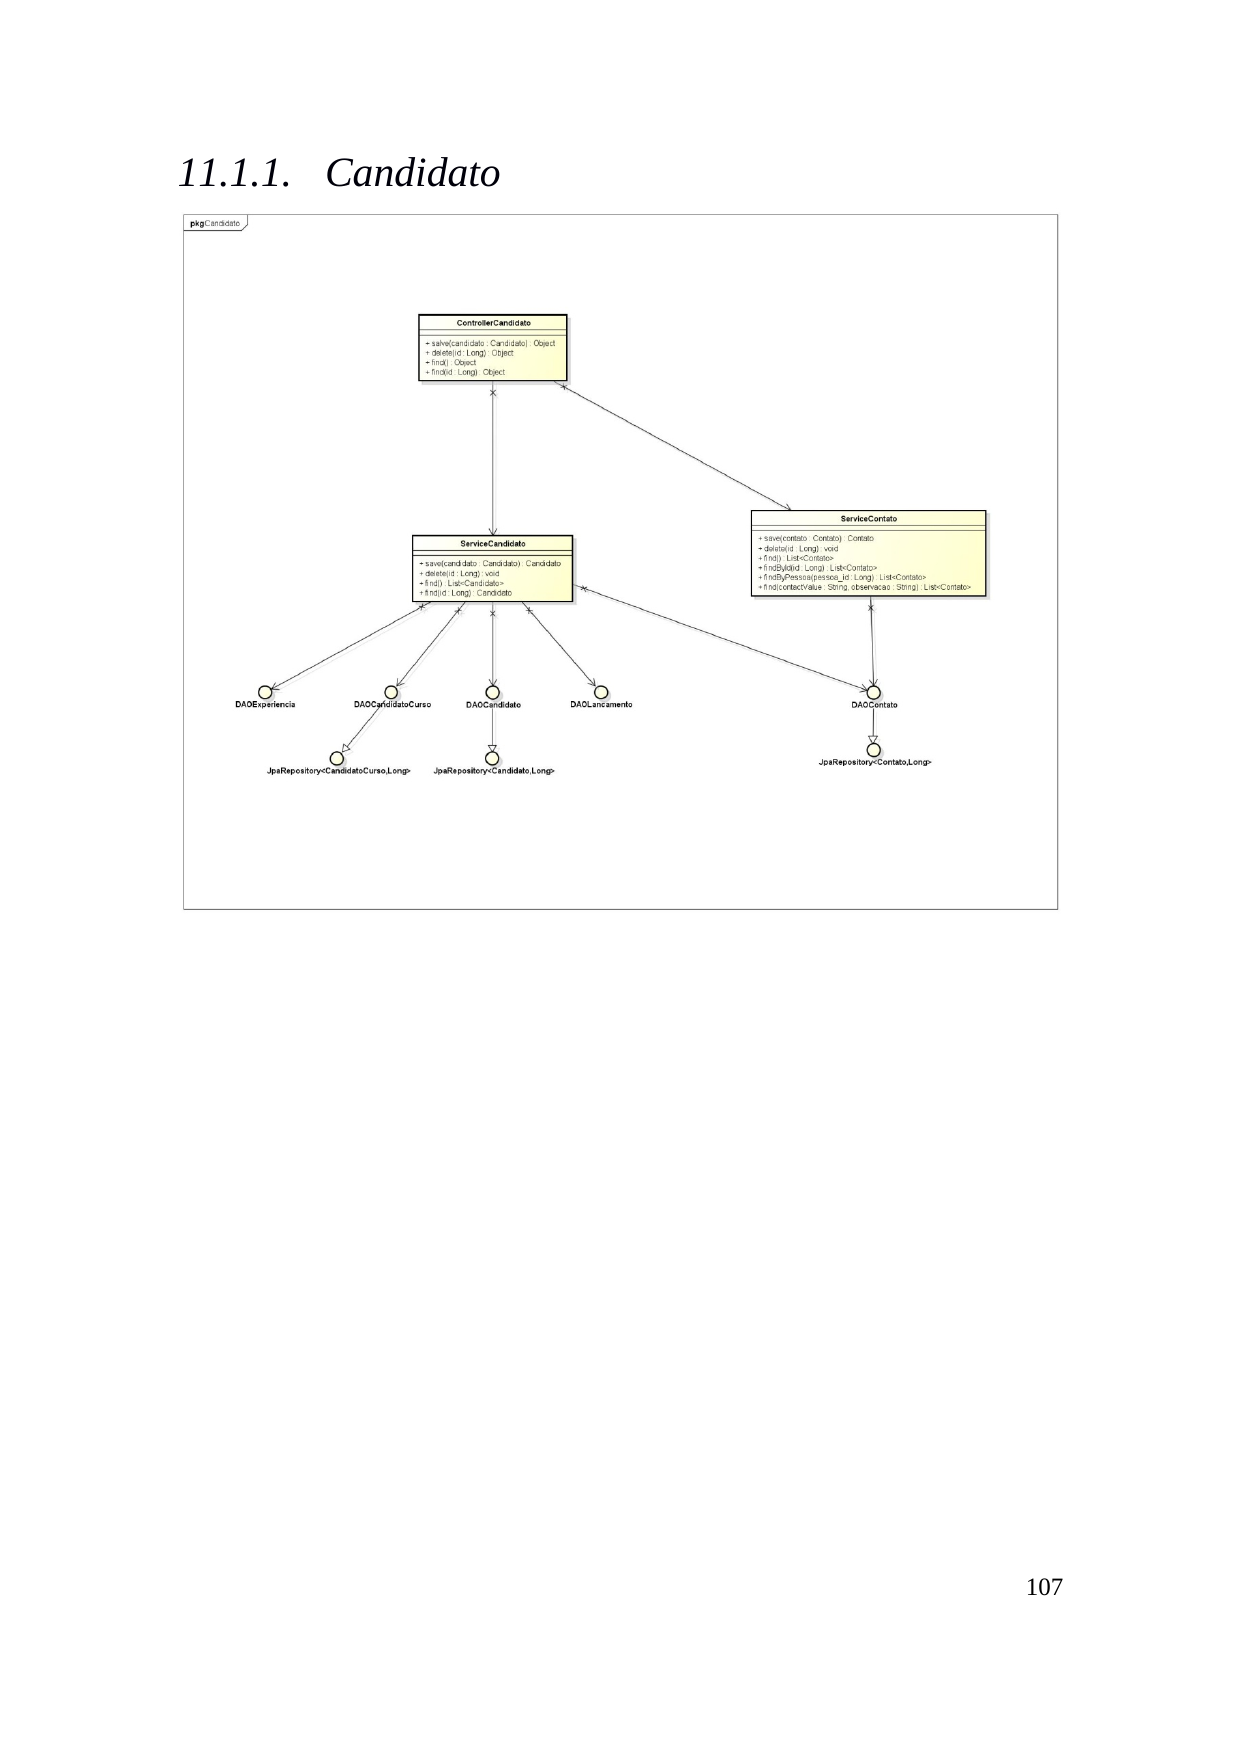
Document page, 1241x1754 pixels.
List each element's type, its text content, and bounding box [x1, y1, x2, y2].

picture [177, 208, 1063, 915]
subtitle Candidato [177, 148, 1063, 196]
